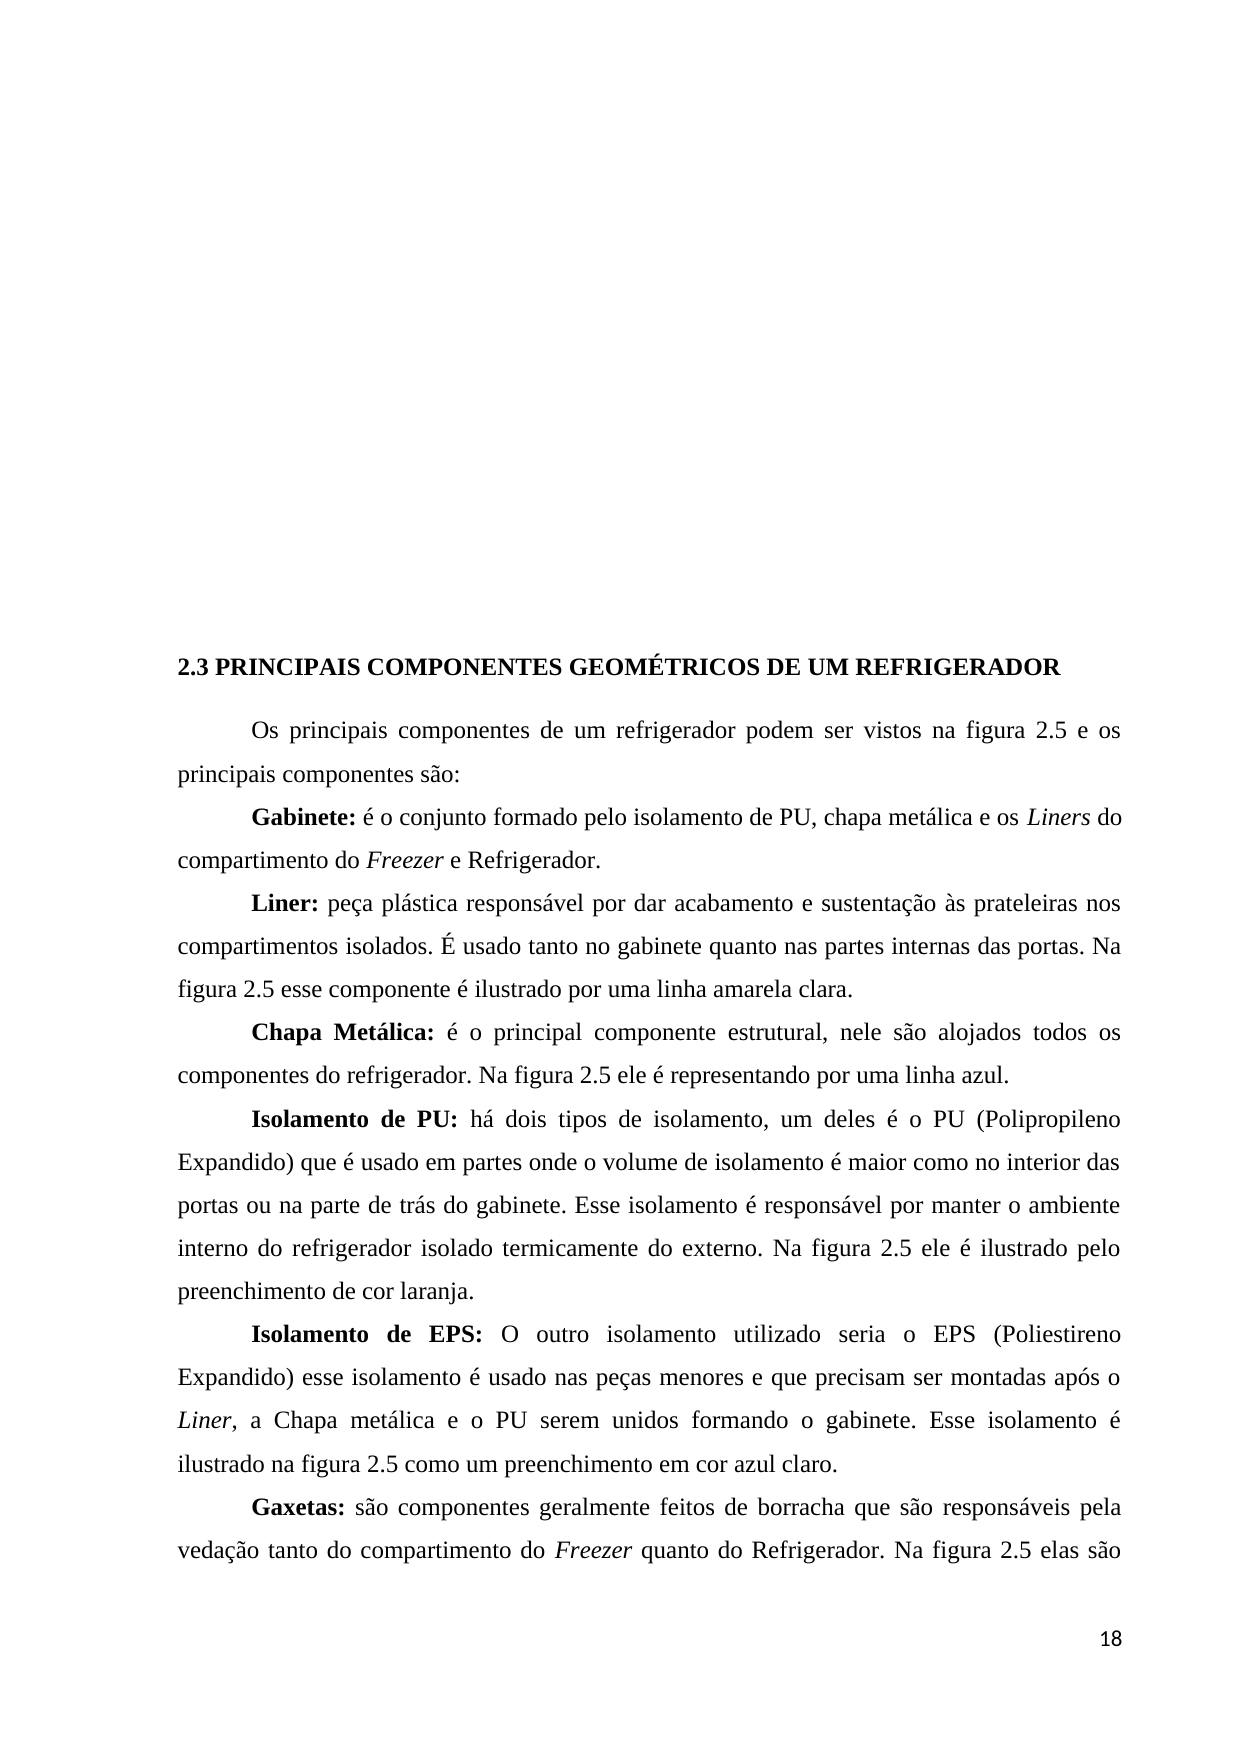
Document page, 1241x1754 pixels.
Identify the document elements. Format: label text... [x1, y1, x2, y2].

text Gabinete: é o conjunto formado pelo isolamento de PU, chapa metálica e os Liners do compartimento do Freezer e Refrigerador. [177, 802, 1122, 874]
text Chapa Metálica: é o principal componente estrutural, nele são alojados todos os componentes do refrigerador. Na figura 2.5 ele é representando por uma linha azul. [177, 1017, 1122, 1089]
text 2.3 PRINCIPAIS COMPONENTES GEOMÉTRICOS DE UM REFRIGERADOR [177, 652, 1122, 680]
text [177, 1492, 1122, 1564]
text Liner: peça plástica responsável por dar acabamento e sustentação às prateleiras nos compartimentos isolados. É usado tanto no gabinete quanto nas partes internas das portas. Na figura 2.5 esse componente é ilustrado por uma linha amarela clara. [177, 888, 1122, 1003]
text Isolamento de PU: há dois tipos de isolamento, um deles é o PU (Polipropileno Expandido) que é usado em partes onde o volume de isolamento é maior como no interior das portas ou na parte de trás do gabinete. Esse isolamento é responsável por manter o ambiente interno do refrigerador isolado termicamente do externo. Na figura 2.5 ele é ilustrado pelo preenchimento de cor laranja. [177, 1104, 1122, 1305]
text Isolamento de EPS: O outro isolamento utilizado seria o EPS (Poliestireno Expandido) esse isolamento é usado nas peças menores e que precisam ser montadas após o Liner, a Chapa metálica e o PU serem unidos formando o gabinete. Esse isolamento é ilustrado na figura 2.5 como um preenchimento em cor azul claro. [177, 1319, 1122, 1477]
text Os principais componentes de um refrigerador podem ser vistos na figura 2.5 e os principais componentes são: [177, 716, 1122, 787]
